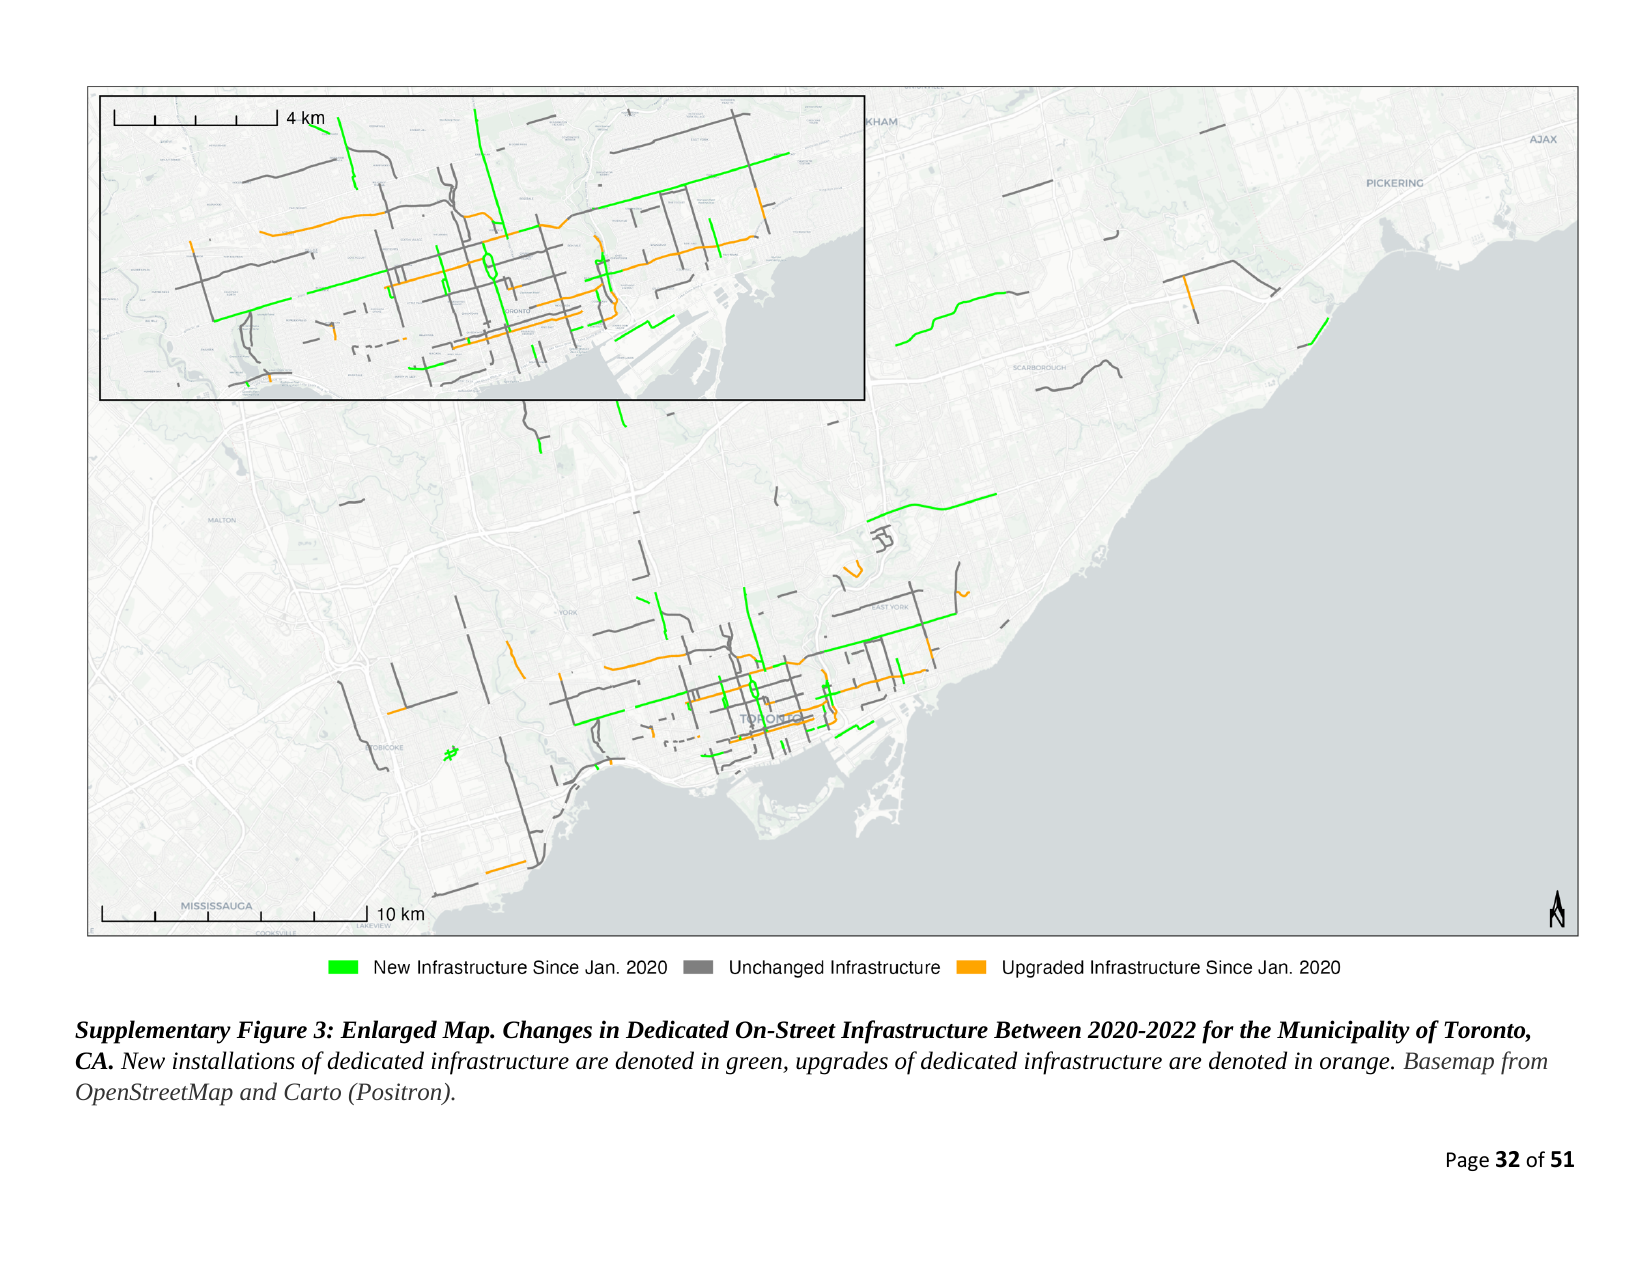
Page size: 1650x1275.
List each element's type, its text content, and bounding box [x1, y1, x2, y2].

text Supplementary Figure 3: Enlarged Map. Changes in Dedicated On-Street Infrastructure Between 2020-2022 for the Municipality of Toronto, CA. New installations of dedicated infrastructure are denoted in green, upgrades of dedicated infrastructure are denoted in orange. Basemap from OpenStreetMap and Carto (Positron). [75, 1015, 1575, 1106]
picture [75, 75, 1591, 997]
